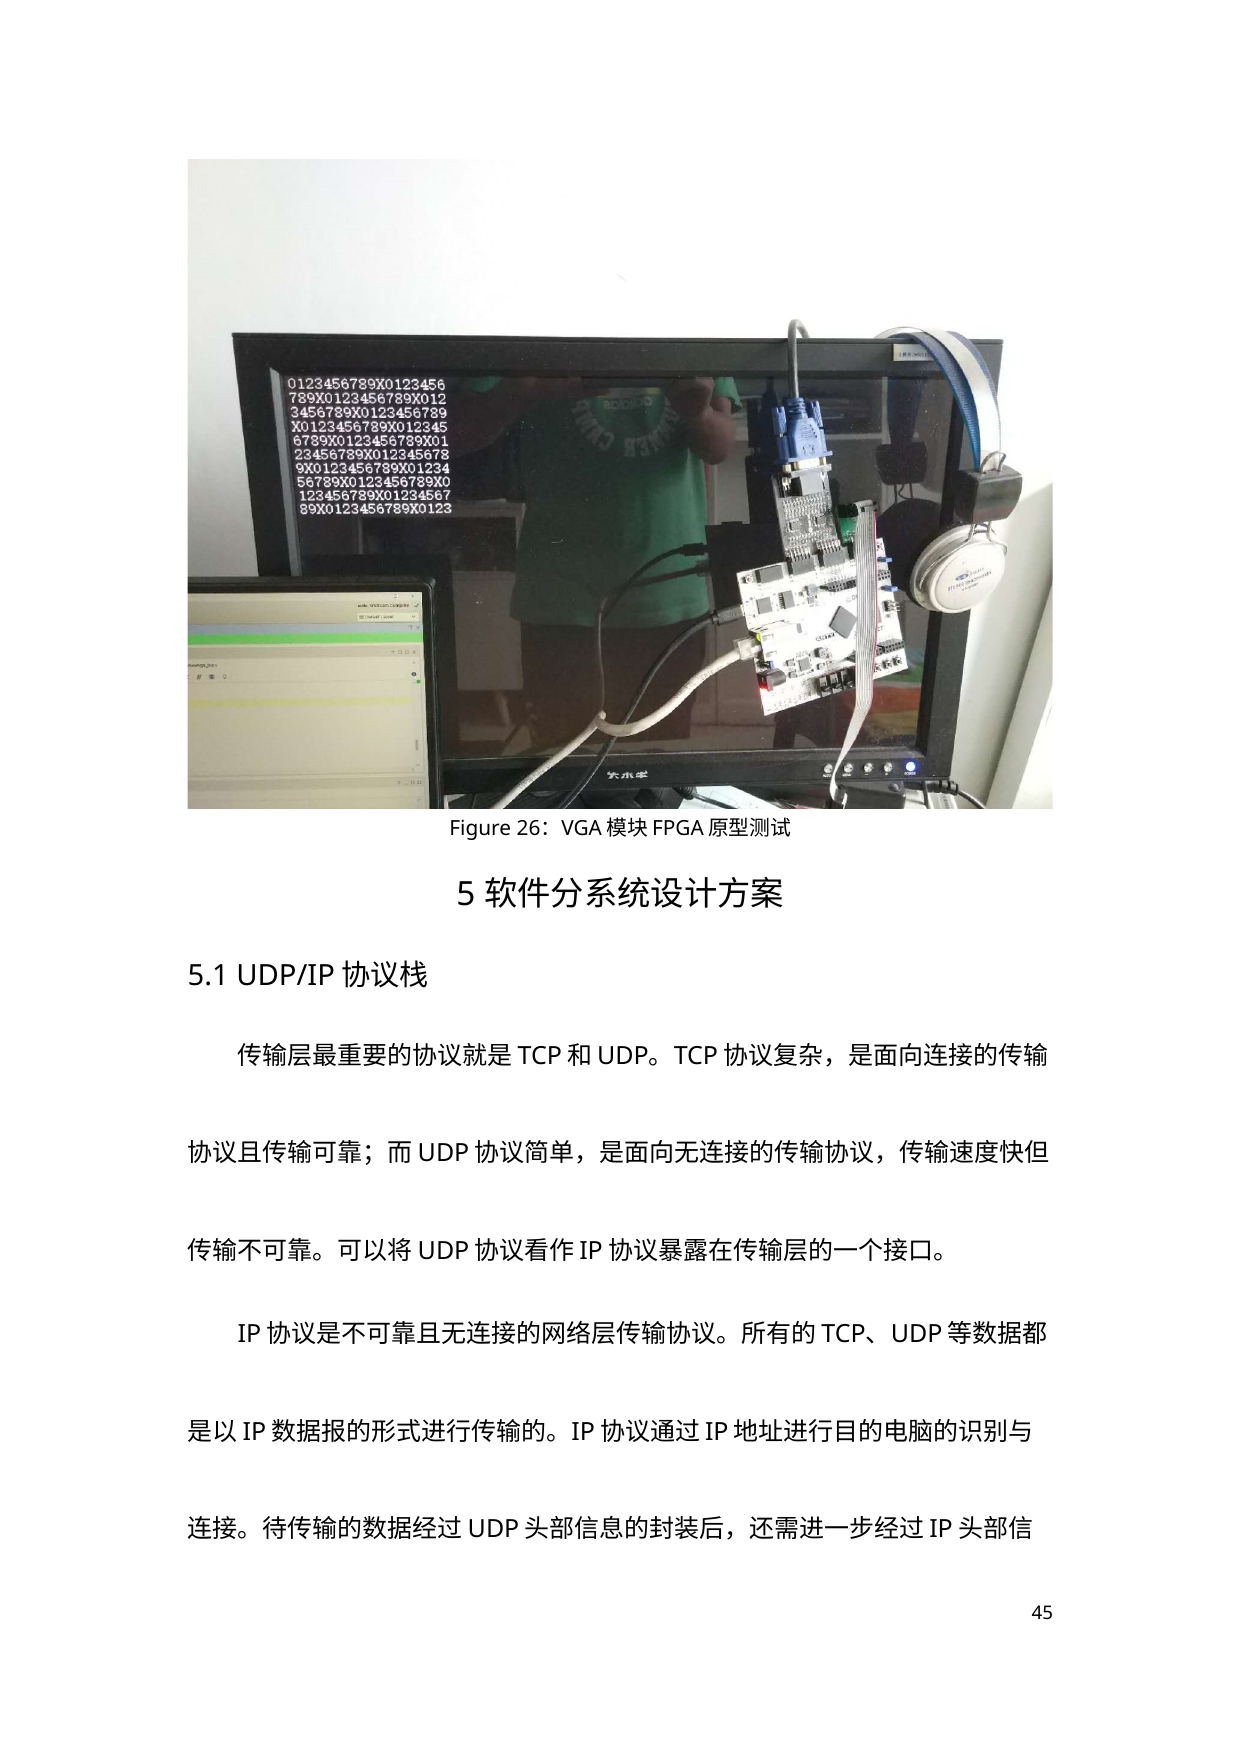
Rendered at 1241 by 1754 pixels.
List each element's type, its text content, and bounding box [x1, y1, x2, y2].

subtitle 5.1 UDP/IP协议栈 [187, 940, 1053, 1005]
picture [187, 159, 1053, 809]
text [187, 1299, 1053, 1559]
text Figure 26：VGA模块FPGA原型测试 [187, 810, 1053, 842]
text 传输层最重要的协议就是TCP和UDP。TCP协议复杂，是面向连接的传输协议且传输可靠；而UDP协议简单，是面向无连接的传输协议，传输速度快但传输不可靠。可以将UDP协议看作IP协议暴露在传输层的一个接口。 [187, 1021, 1053, 1281]
subtitle 5 软件分系统设计方案 [187, 858, 1053, 923]
